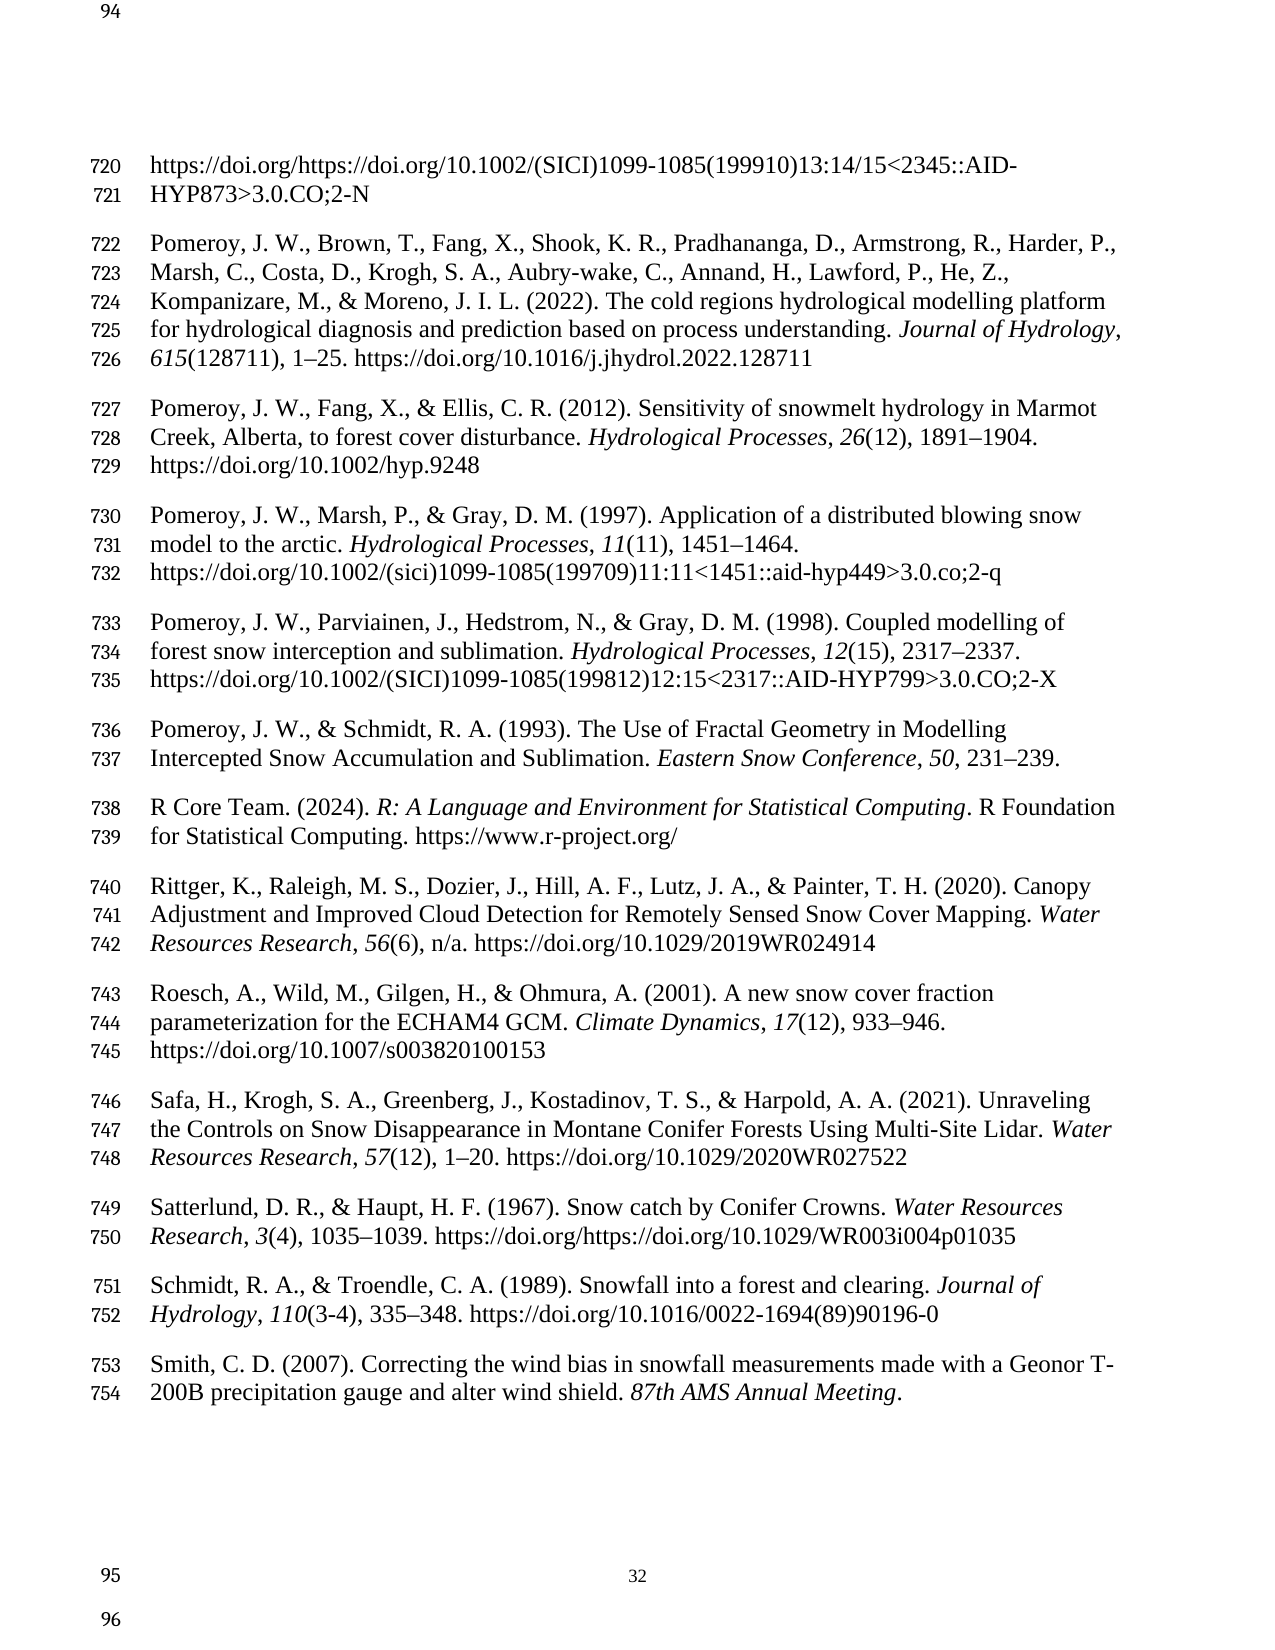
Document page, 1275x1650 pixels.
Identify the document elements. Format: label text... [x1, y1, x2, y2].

text Pomeroy, J. W., Brown, T., Fang, X., Shook, K. R., Pradhananga, D., Armstrong, R., Harder, P., Marsh, C., Costa, D., Krogh, S. A., Aubry-wake, C., Annand, H., Lawford, P., He, Z., Kompanizare, M., & Moreno, J. I. L. (2022). The cold regions hydrological modelling platform for hydrological diagnosis and prediction based on process understanding. Journal of Hydrology, 615(128711), 1–25. https://doi.org/10.1016/j.jhydrol.2022.128711 [150, 228, 1125, 372]
text Satterlund, D. R., & Haupt, H. F. (1967). Snow catch by Conifer Crowns. Water Resources Research, 3(4), 1035–1039. https://doi.org/https://doi.org/10.1029/WR003i004p01035 [150, 1192, 1125, 1249]
text Smith, C. D. (2007). Correcting the wind bias in snowfall measurements made with a Geonor T-200B precipitation gauge and alter wind shield. 87th AMS Annual Meeting. [150, 1349, 1125, 1406]
text Pomeroy, J. W., Fang, X., & Ellis, C. R. (2012). Sensitivity of snowmelt hydrology in Marmot Creek, Alberta, to forest cover disturbance. Hydrological Processes, 26(12), 1891–1904. https://doi.org/10.1002/hyp.9248 [150, 393, 1125, 479]
text Rittger, K., Raleigh, M. S., Dozier, J., Hill, A. F., Lutz, J. A., & Painter, T. H. (2020). Canopy Adjustment and Improved Cloud Detection for Remotely Sensed Snow Cover Mapping. Water Resources Research, 56(6), n/a. https://doi.org/10.1029/2019WR024914 [150, 871, 1125, 957]
text Schmidt, R. A., & Troendle, C. A. (1989). Snowfall into a forest and clearing. Journal of Hydrology, 110(3-4), 335–348. https://doi.org/10.1016/0022-1694(89)90196-0 [150, 1270, 1125, 1328]
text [150, 150, 1125, 207]
text Pomeroy, J. W., & Schmidt, R. A. (1993). The Use of Fractal Geometry in Modelling Intercepted Snow Accumulation and Sublimation. Eastern Snow Conference, 50, 231–239. [150, 714, 1125, 772]
text Roesch, A., Wild, M., Gilgen, H., & Ohmura, A. (2001). A new snow cover fraction parameterization for the ECHAM4 GCM. Climate Dynamics, 17(12), 933–946. https://doi.org/10.1007/s003820100153 [150, 978, 1125, 1064]
text Pomeroy, J. W., Parviainen, J., Hedstrom, N., & Gray, D. M. (1998). Coupled modelling of forest snow interception and sublimation. Hydrological Processes, 12(15), 2317–2337. https://doi.org/10.1002/(SICI)1099-1085(199812)12:15<2317::AID-HYP799>3.0.CO;2-X [150, 607, 1125, 693]
text Safa, H., Krogh, S. A., Greenberg, J., Kostadinov, T. S., & Harpold, A. A. (2021). Unraveling the Controls on Snow Disappearance in Montane Conifer Forests Using Multi-Site Lidar. Water Resources Research, 57(12), 1–20. https://doi.org/10.1029/2020WR027522 [150, 1085, 1125, 1171]
text Pomeroy, J. W., Marsh, P., & Gray, D. M. (1997). Application of a distributed blowing snow model to the arctic. Hydrological Processes, 11(11), 1451–1464. https://doi.org/10.1002/(sici)1099-1085(199709)11:11<1451::aid-hyp449>3.0.co;2-q [150, 500, 1125, 586]
text R Core Team. (2024). R: A Language and Environment for Statistical Computing. R Foundation for Statistical Computing. https://www.r-project.org/ [150, 792, 1125, 850]
